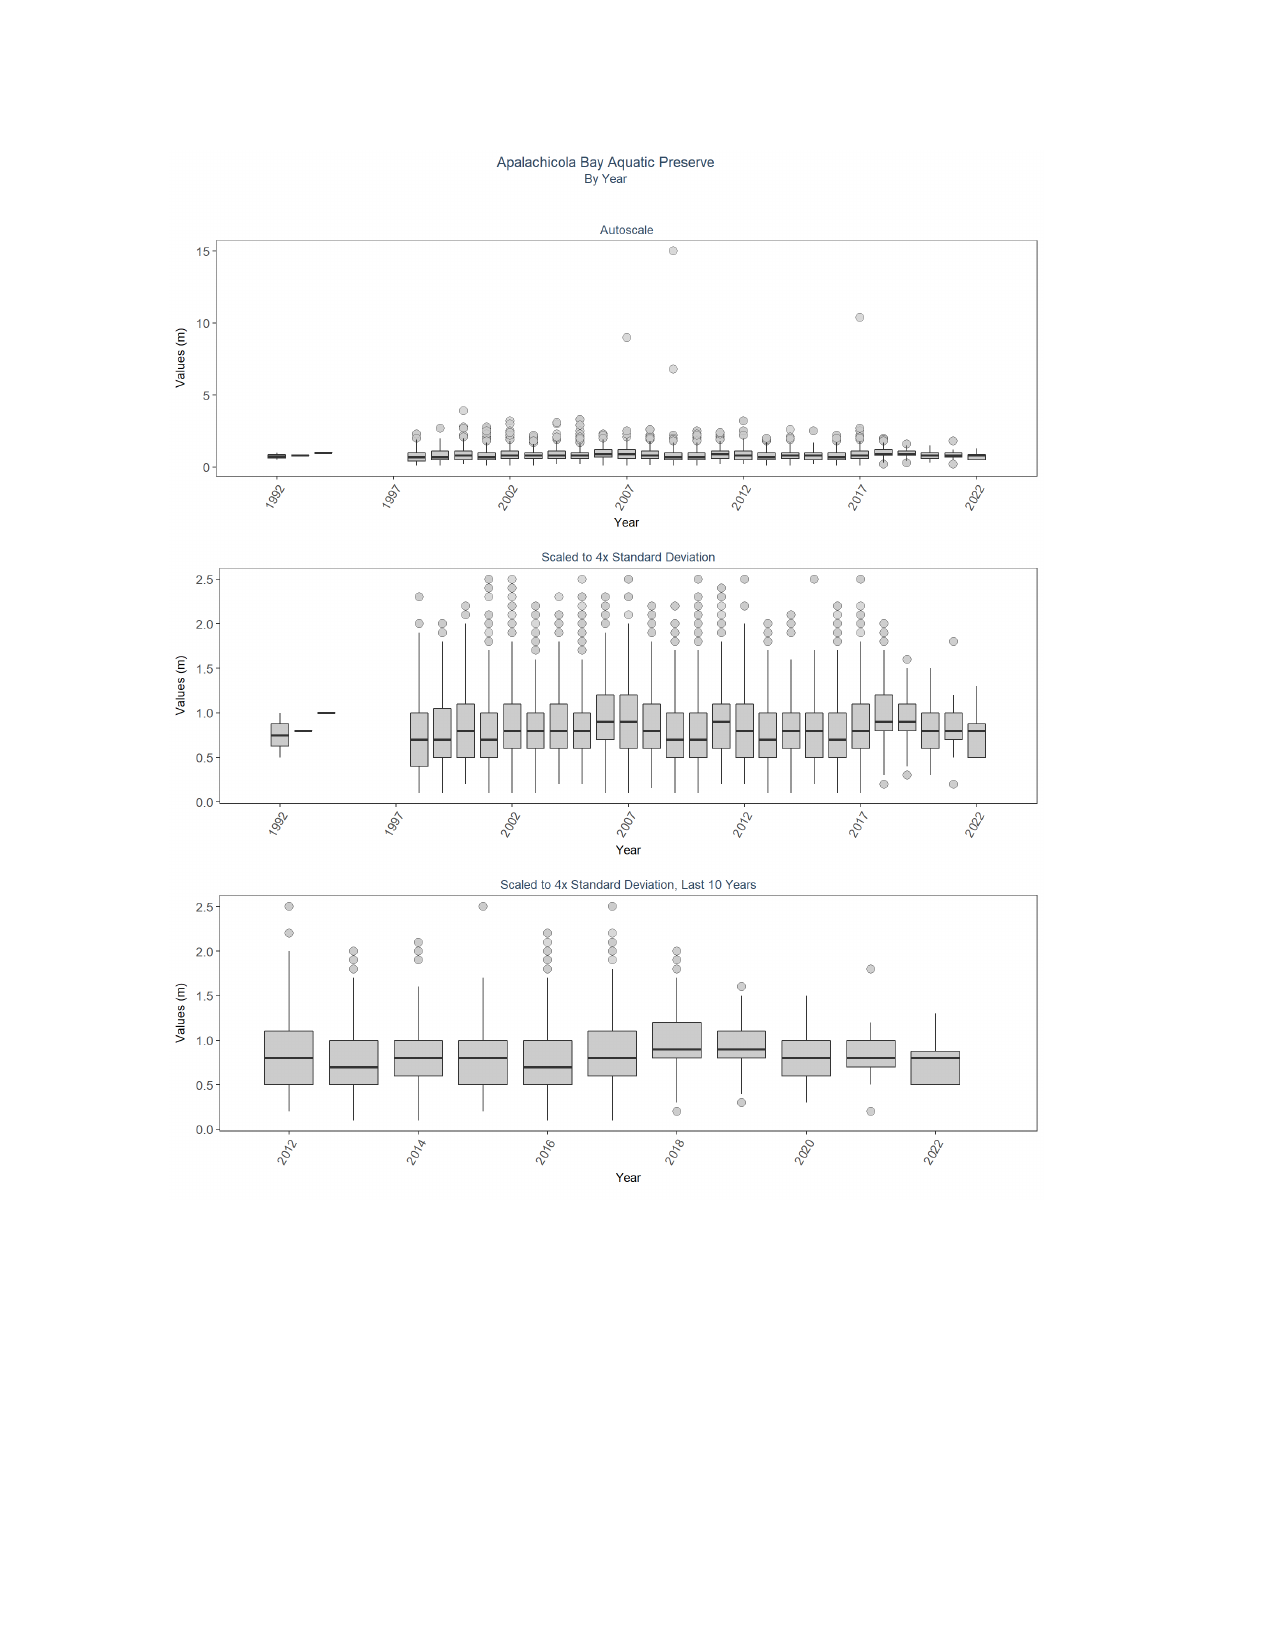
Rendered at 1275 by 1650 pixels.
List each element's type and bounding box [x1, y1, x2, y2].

picture [168, 150, 1044, 1200]
